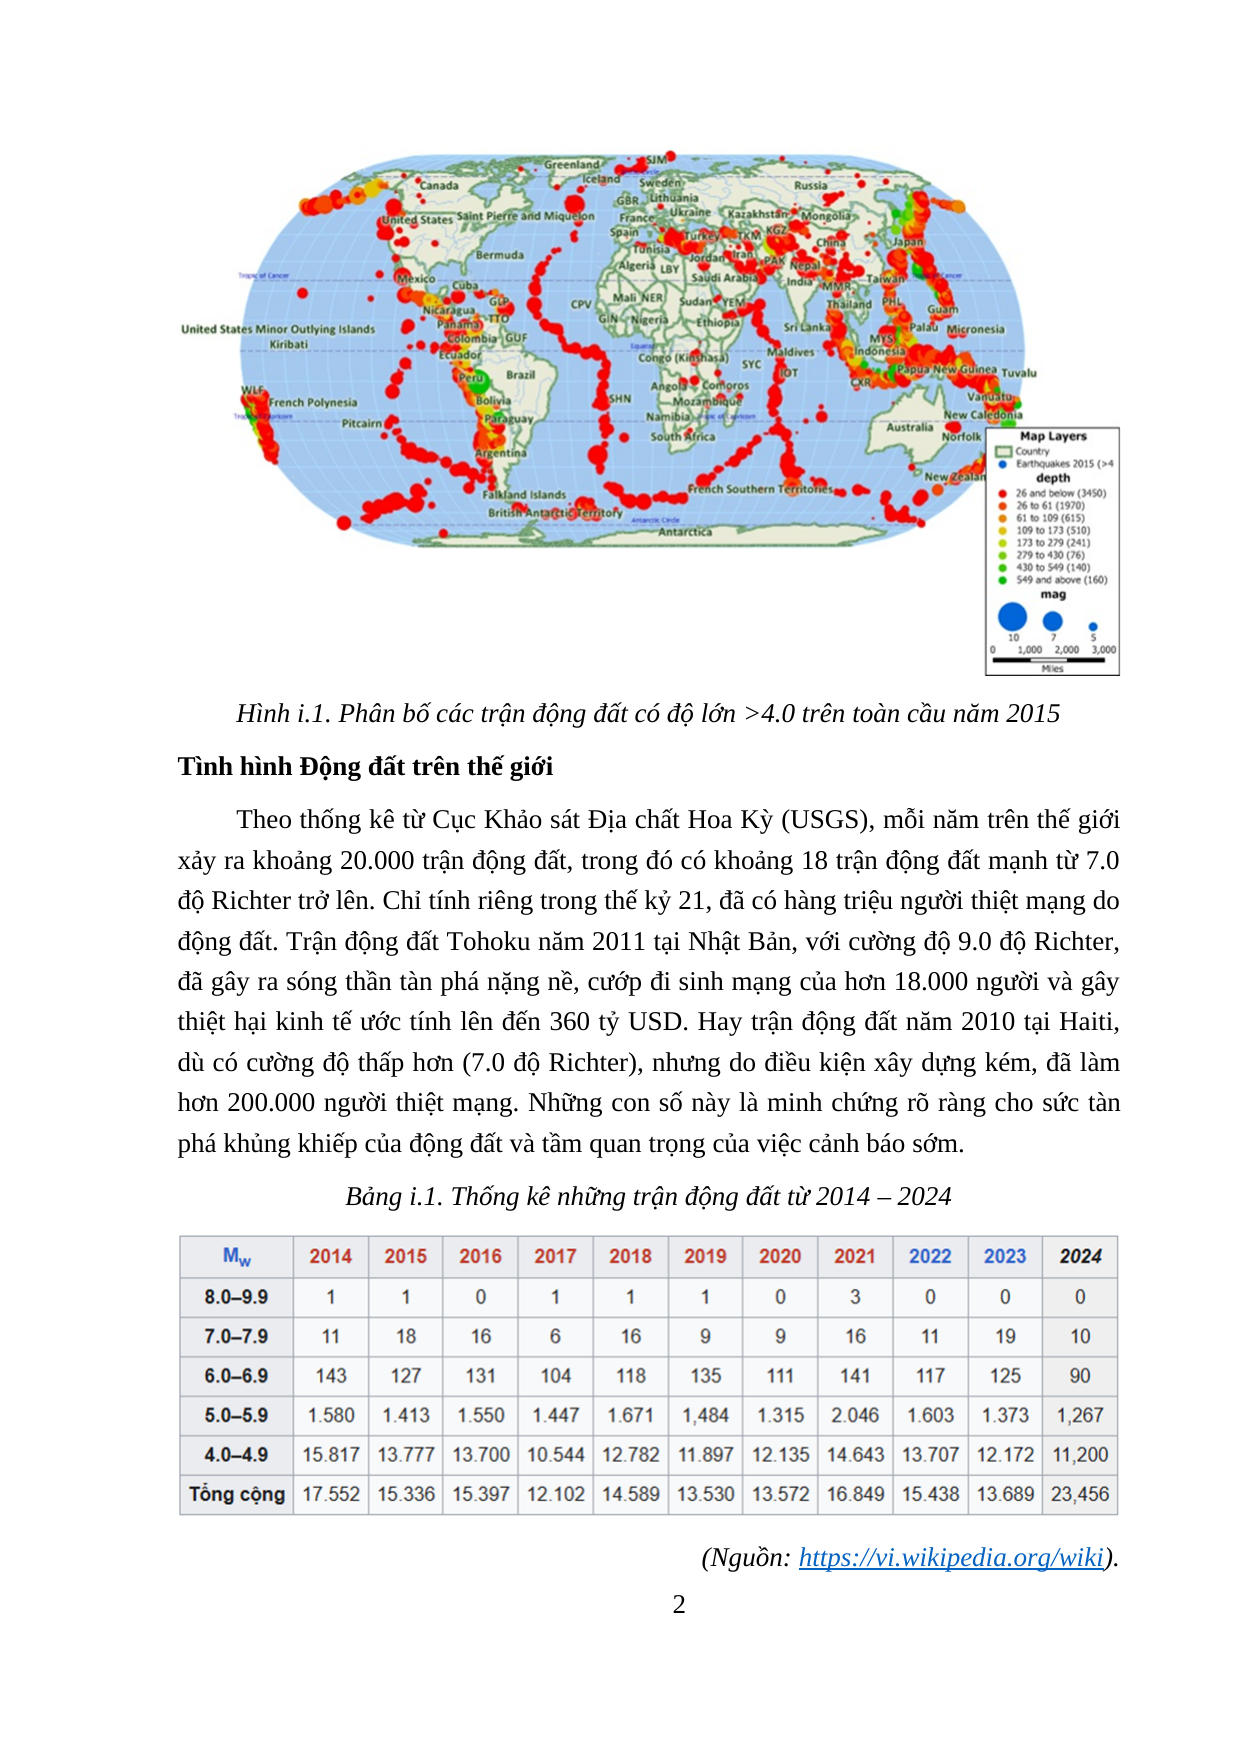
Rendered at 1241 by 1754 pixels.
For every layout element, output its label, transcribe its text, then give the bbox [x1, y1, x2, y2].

text Bảng i.1. Thống kê những trận động đất từ 2014 – 2024 [177, 1179, 1122, 1211]
picture [177, 1232, 1123, 1520]
text Hình i.1. Phân bố các trận động đất có độ lớn >4.0 trên toàn cầu năm 2015 [177, 697, 1122, 729]
text (Nguồn: https://vi.wikipedia.org/wiki). [177, 1541, 1122, 1572]
text Theo thống kê từ Cục Khảo sát Địa chất Hoa Kỳ (USGS), mỗi năm trên thế giới xảy ra khoảng 20.000 trận động đất, trong đó có khoảng 18 trận động đất mạnh từ 7.0 độ Richter trở lên. Chỉ tính riêng trong thế kỷ 21, đã có hàng triệu người thiệt mạng do động đất. Trận động đất Tohoku năm 2011 tại Nhật Bản, với cường độ 9.0 độ Richter, đã gây ra sóng thần tàn phá nặng nề, cướp đi sinh mạng của hơn 18.000 người và gây thiệt hại kinh tế ước tính lên đến 360 tỷ USD. Hay trận động đất năm 2010 tại Haiti, dù có cường độ thấp hơn (7.0 độ Richter), nhưng do điều kiện xây dựng kém, đã làm hơn 200.000 người thiệt mạng. Những con số này là minh chứng rõ ràng cho sức tàn phá khủng khiếp của động đất và tầm quan trọng của việc cảnh báo sớm. [177, 803, 1122, 1158]
picture [179, 147, 1121, 676]
text Tình hình Động đất trên thế giới [177, 750, 1122, 782]
